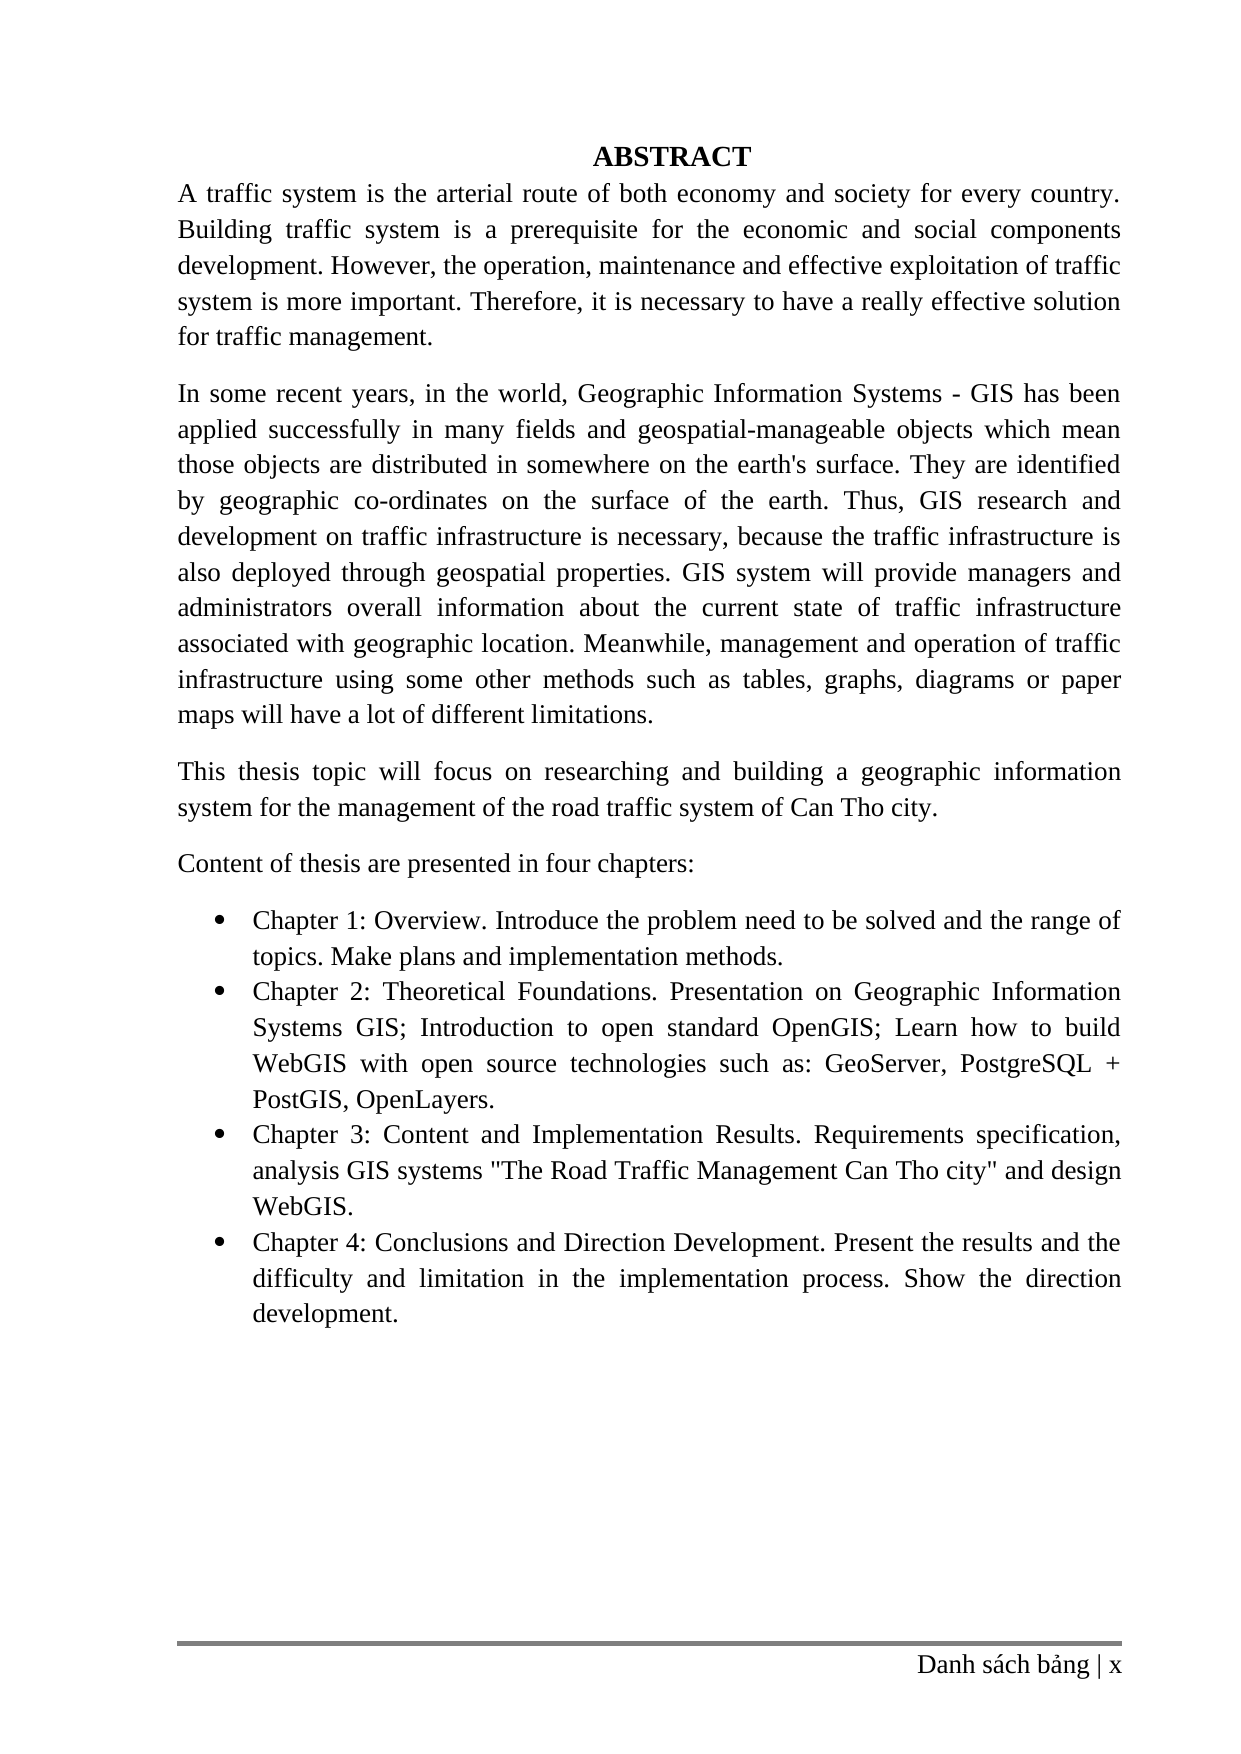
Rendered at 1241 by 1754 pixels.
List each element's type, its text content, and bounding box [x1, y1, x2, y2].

text This thesis topic will focus on researching and building a geographic information system for the management of the road traffic system of Can Tho city. [177, 755, 1122, 822]
list Chapter 3: Content and Implementation Results. Requirements specification, analysis GIS systems "The Road Traffic Management Can Tho city" and design WebGIS. [215, 1118, 1122, 1221]
text Content of thesis are presented in four chapters: [177, 847, 1122, 878]
list Chapter 4: Conclusions and Direction Development. Present the results and the difficulty and limitation in the implementation process. Show the direction development. [215, 1226, 1122, 1328]
subtitle Abstract [177, 139, 1122, 172]
text A traffic system is the arterial route of both economy and society for every country. Building traffic system is a prerequisite for the economic and social components development. However, the operation, maintenance and effective exploitation of traffic system is more important. Therefore, it is necessary to have a really effective solution for traffic management. [177, 177, 1122, 352]
list Chapter 2: Theoretical Foundations. Presentation on Geographic Information Systems GIS; Introduction to open standard OpenGIS; Learn how to build WebGIS with open source technologies such as: GeoServer, PostgreSQL + PostGIS, OpenLayers. [215, 976, 1122, 1114]
list Chapter 1: Overview. Introduce the problem need to be solved and the range of topics. Make plans and implementation methods. [215, 904, 1122, 971]
text In some recent years, in the world, Geographic Information Systems - GIS has been applied successfully in many fields and geospatial-manageable objects which mean those objects are distributed in somewhere on the earth's surface. They are identified by geographic co-ordinates on the surface of the earth. Thus, GIS research and development on traffic infrastructure is necessary, because the traffic infrastructure is also deployed through geospatial properties. GIS system will provide managers and administrators overall information about the current state of traffic infrastructure associated with geographic location. Meanwhile, management and operation of traffic infrastructure using some other methods such as tables, graphs, diagrams or paper maps will have a lot of different limitations. [177, 377, 1122, 730]
